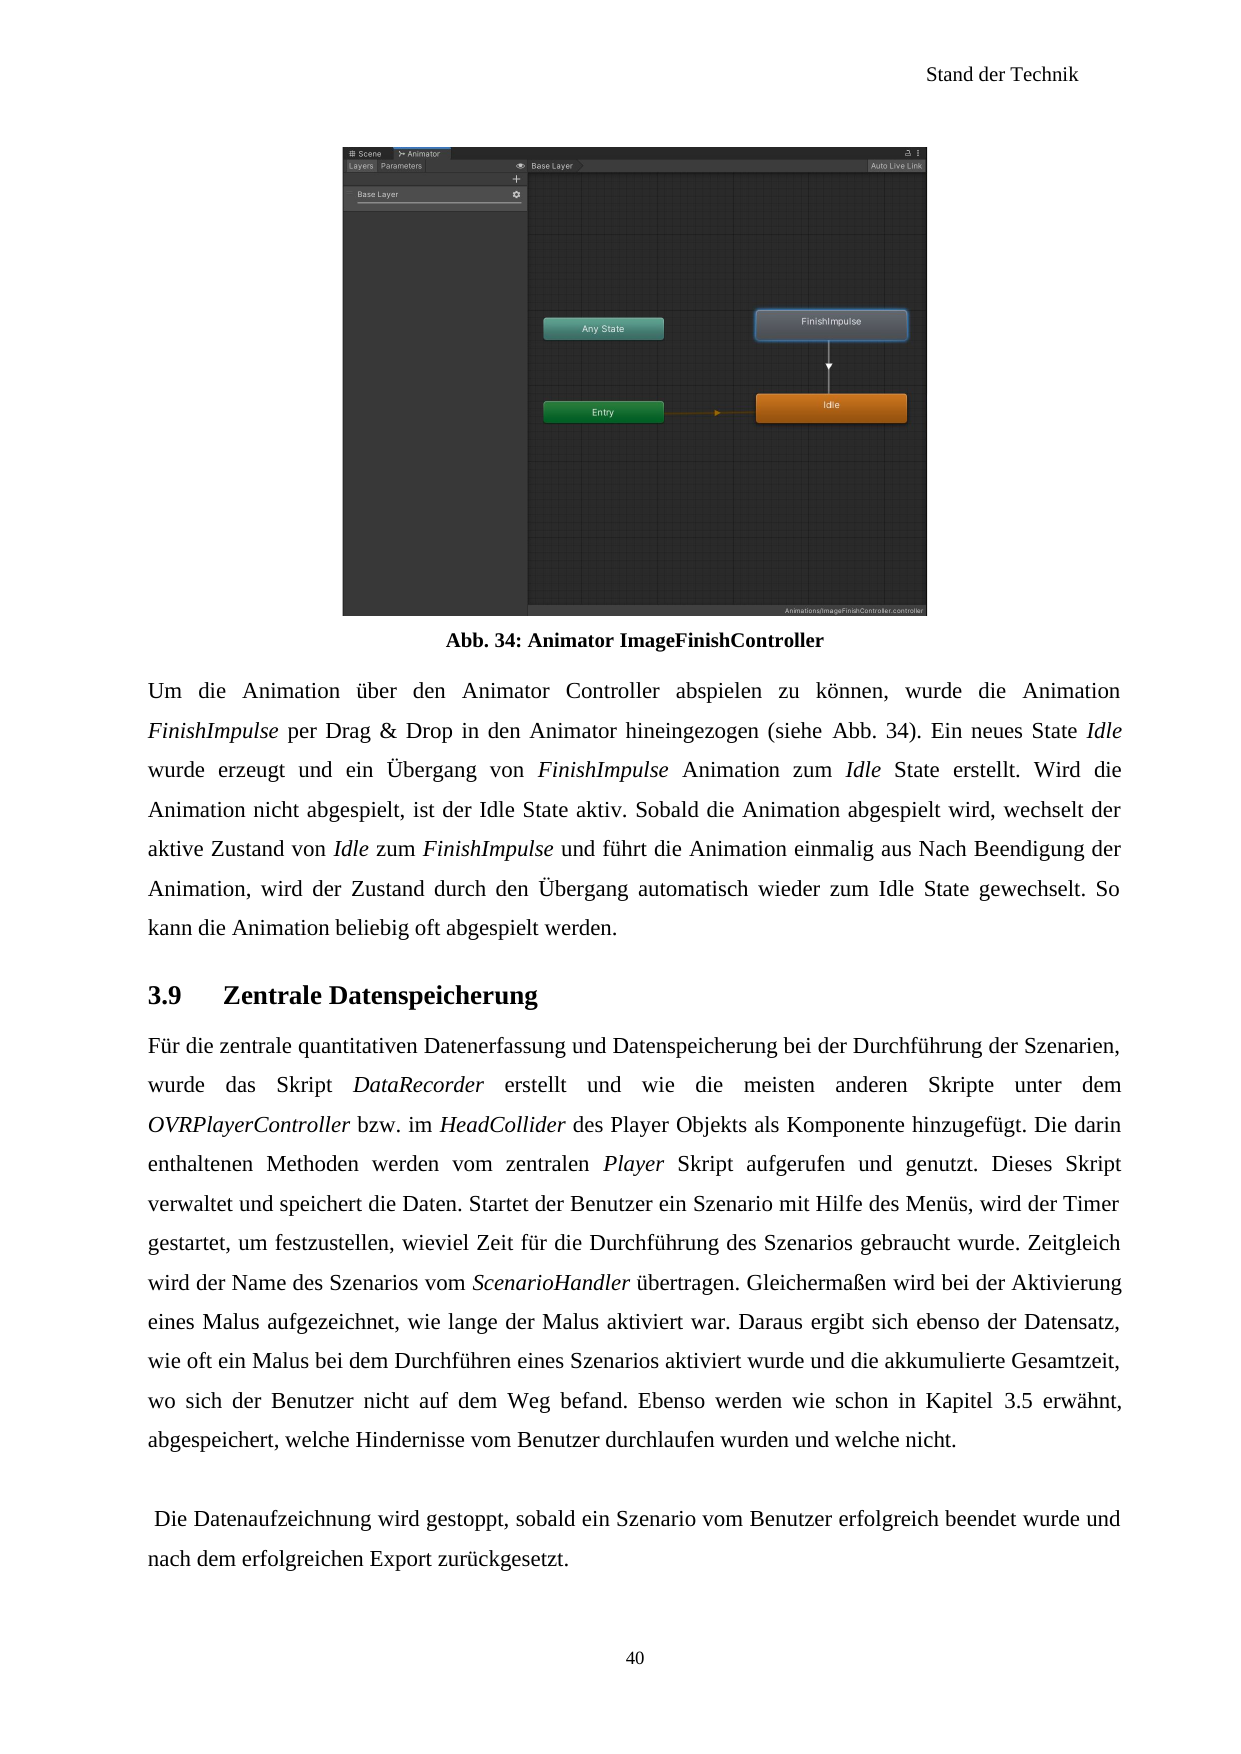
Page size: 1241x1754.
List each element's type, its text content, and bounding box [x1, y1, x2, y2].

text Um die Animation über den Animator Controller abspielen zu können, wurde die Animation FinishImpulse per Drag & Drop in den Animator hineingezogen (siehe Abb. 34). Ein neues State Idle wurde erzeugt und ein Übergang von FinishImpulse Animation zum Idle State erstellt. Wird die Animation nicht abgespielt, ist der Idle State aktiv. Sobald die Animation abgespielt wird, wechselt der aktive Zustand von Idle zum FinishImpulse und führt die Animation einmalig aus Nach Beendigung der Animation, wird der Zustand durch den Übergang automatisch wieder zum Idle State gewechselt. So kann die Animation beliebig oft abgespielt werden. [148, 677, 1122, 941]
subtitle Zentrale Datenspeicherung [148, 979, 1122, 1010]
picture [342, 147, 928, 616]
text Für die zentrale quantitativen Datenerfassung und Datenspeicherung bei der Durchführung der Szenarien, wurde das Skript DataRecorder erstellt und wie die meisten anderen Skripte unter dem OVRPlayerController bzw. im HeadCollider des Player Objekts als Komponente hinzugefügt. Die darin enthaltenen Methoden werden vom zentralen Player Skript aufgerufen und genutzt. Dieses Skript verwaltet und speichert die Daten. Startet der Benutzer ein Szenario mit Hilfe des Menüs, wird der Timer gestartet, um festzustellen, wieviel Zeit für die Durchführung des Szenarios gebraucht wurde. Zeitgleich wird der Name des Szenarios vom ScenarioHandler übertragen. Gleichermaßen wird bei der Aktivierung eines Malus aufgezeichnet, wie lange der Malus aktiviert war. Daraus ergibt sich ebenso der Datensatz, wie oft ein Malus bei dem Durchführen eines Szenarios aktiviert wurde und die akkumulierte Gesamtzeit, wo sich der Benutzer nicht auf dem Weg befand. Ebenso werden wie schon in Kapitel 3.5 erwähnt, abgespeichert, welche Hindernisse vom Benutzer durchlaufen wurden und welche nicht. [148, 1032, 1122, 1453]
text Die Datenaufzeichnung wird gestoppt, sobald ein Szenario vom Benutzer erfolgreich beendet wurde und nach dem erfolgreichen Export zurückgesetzt. [148, 1506, 1122, 1571]
